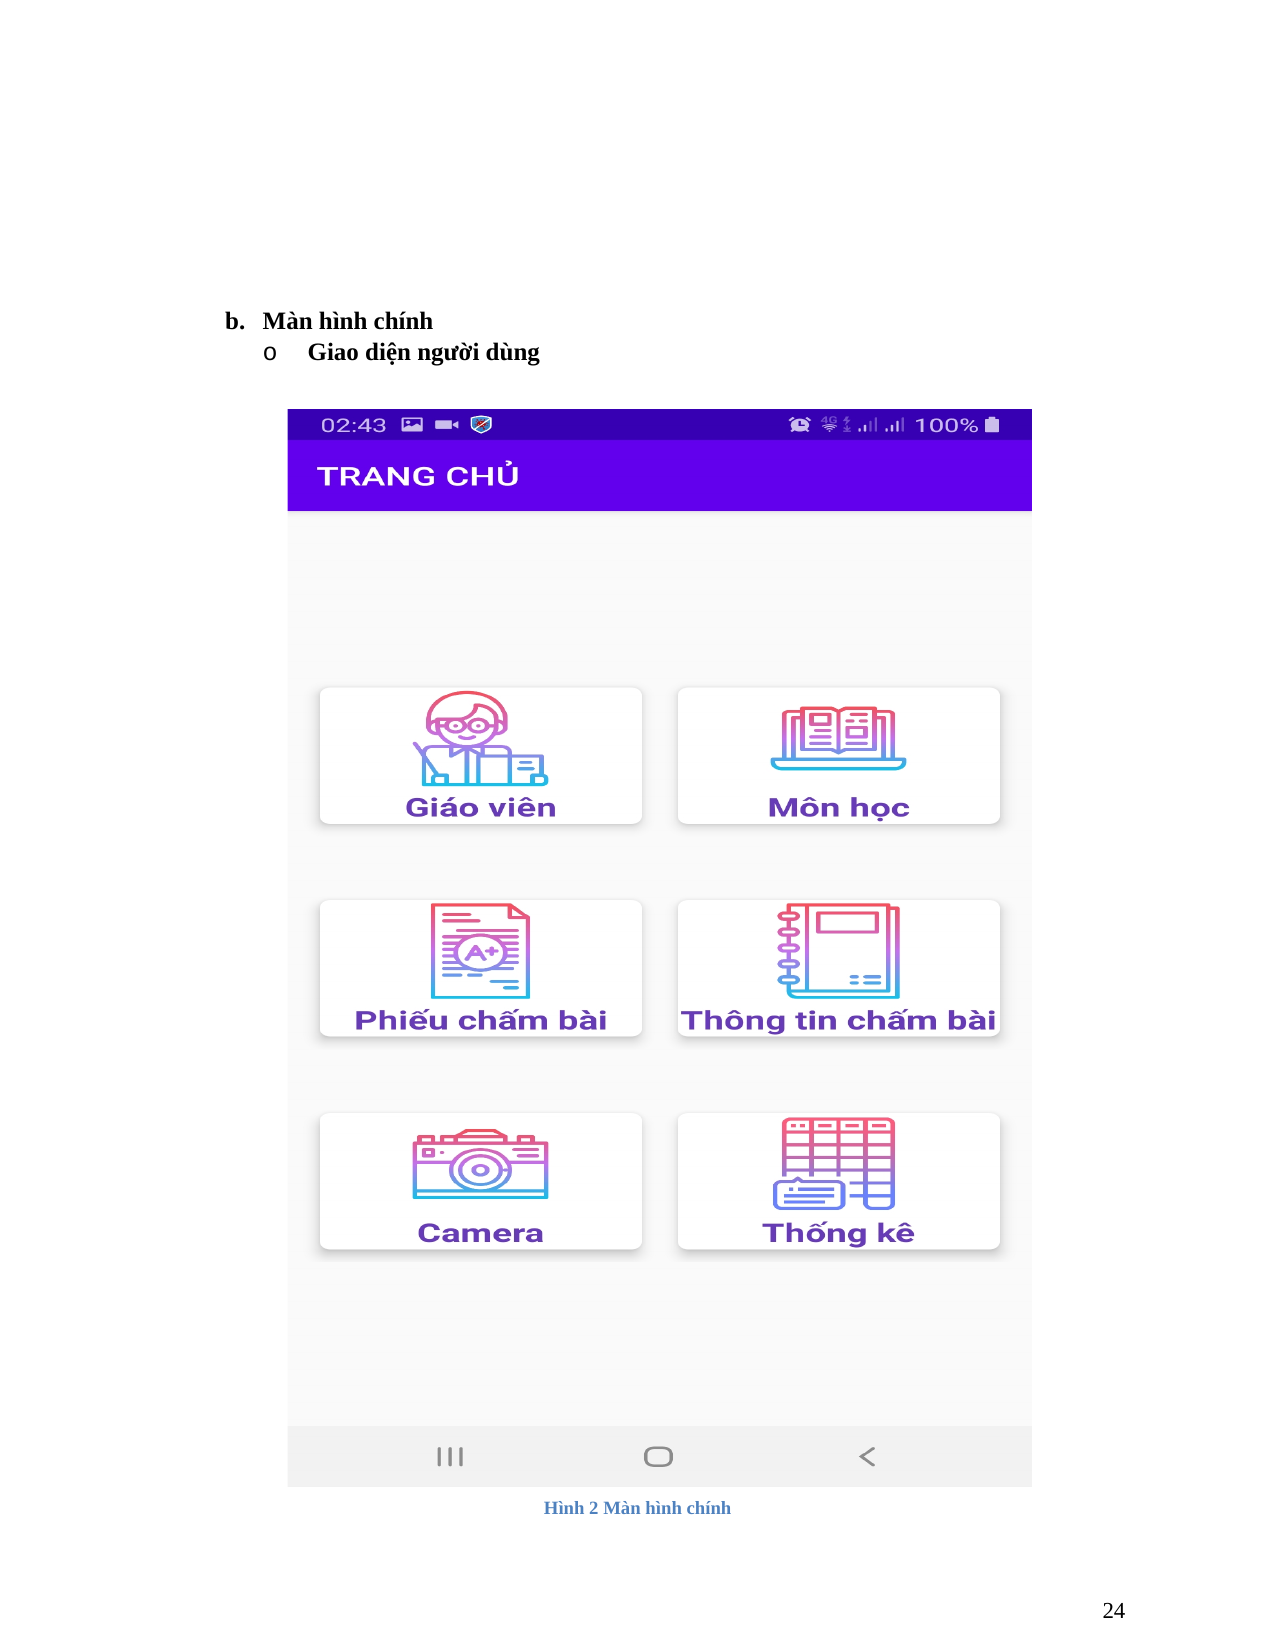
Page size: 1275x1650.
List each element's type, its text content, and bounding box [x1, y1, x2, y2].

text Hình 2 Màn hình chính [150, 1497, 1125, 1519]
picture [287, 409, 1032, 1487]
text o Giao diện người dùng [262, 337, 1125, 368]
list Màn hình chính [225, 306, 1125, 335]
